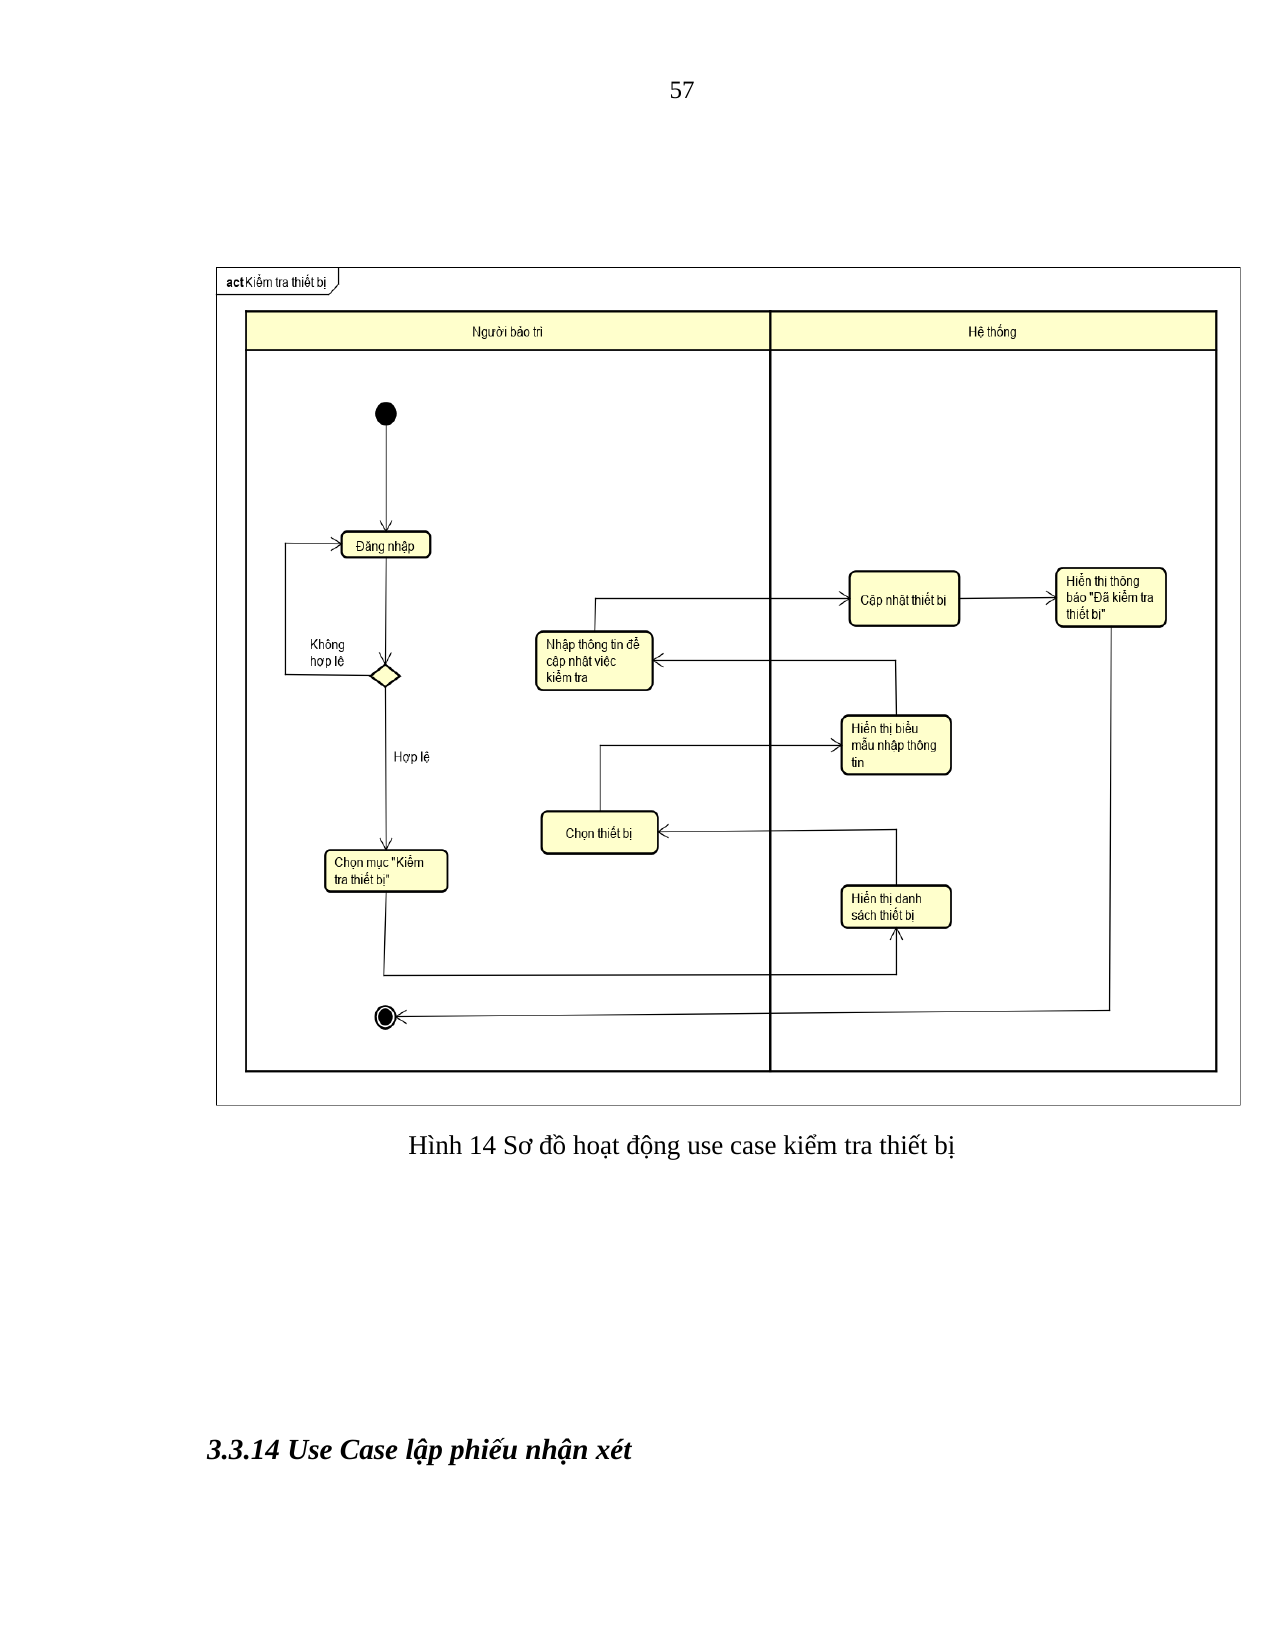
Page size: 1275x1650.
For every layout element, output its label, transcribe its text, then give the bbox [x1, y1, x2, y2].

picture [206, 257, 1248, 1115]
text Hình 14 Sơ đồ hoạt động use case kiểm tra thiết bị [207, 1129, 1157, 1160]
text 3.3.14 Use Case lập phiếu nhận xét [207, 1432, 1157, 1466]
